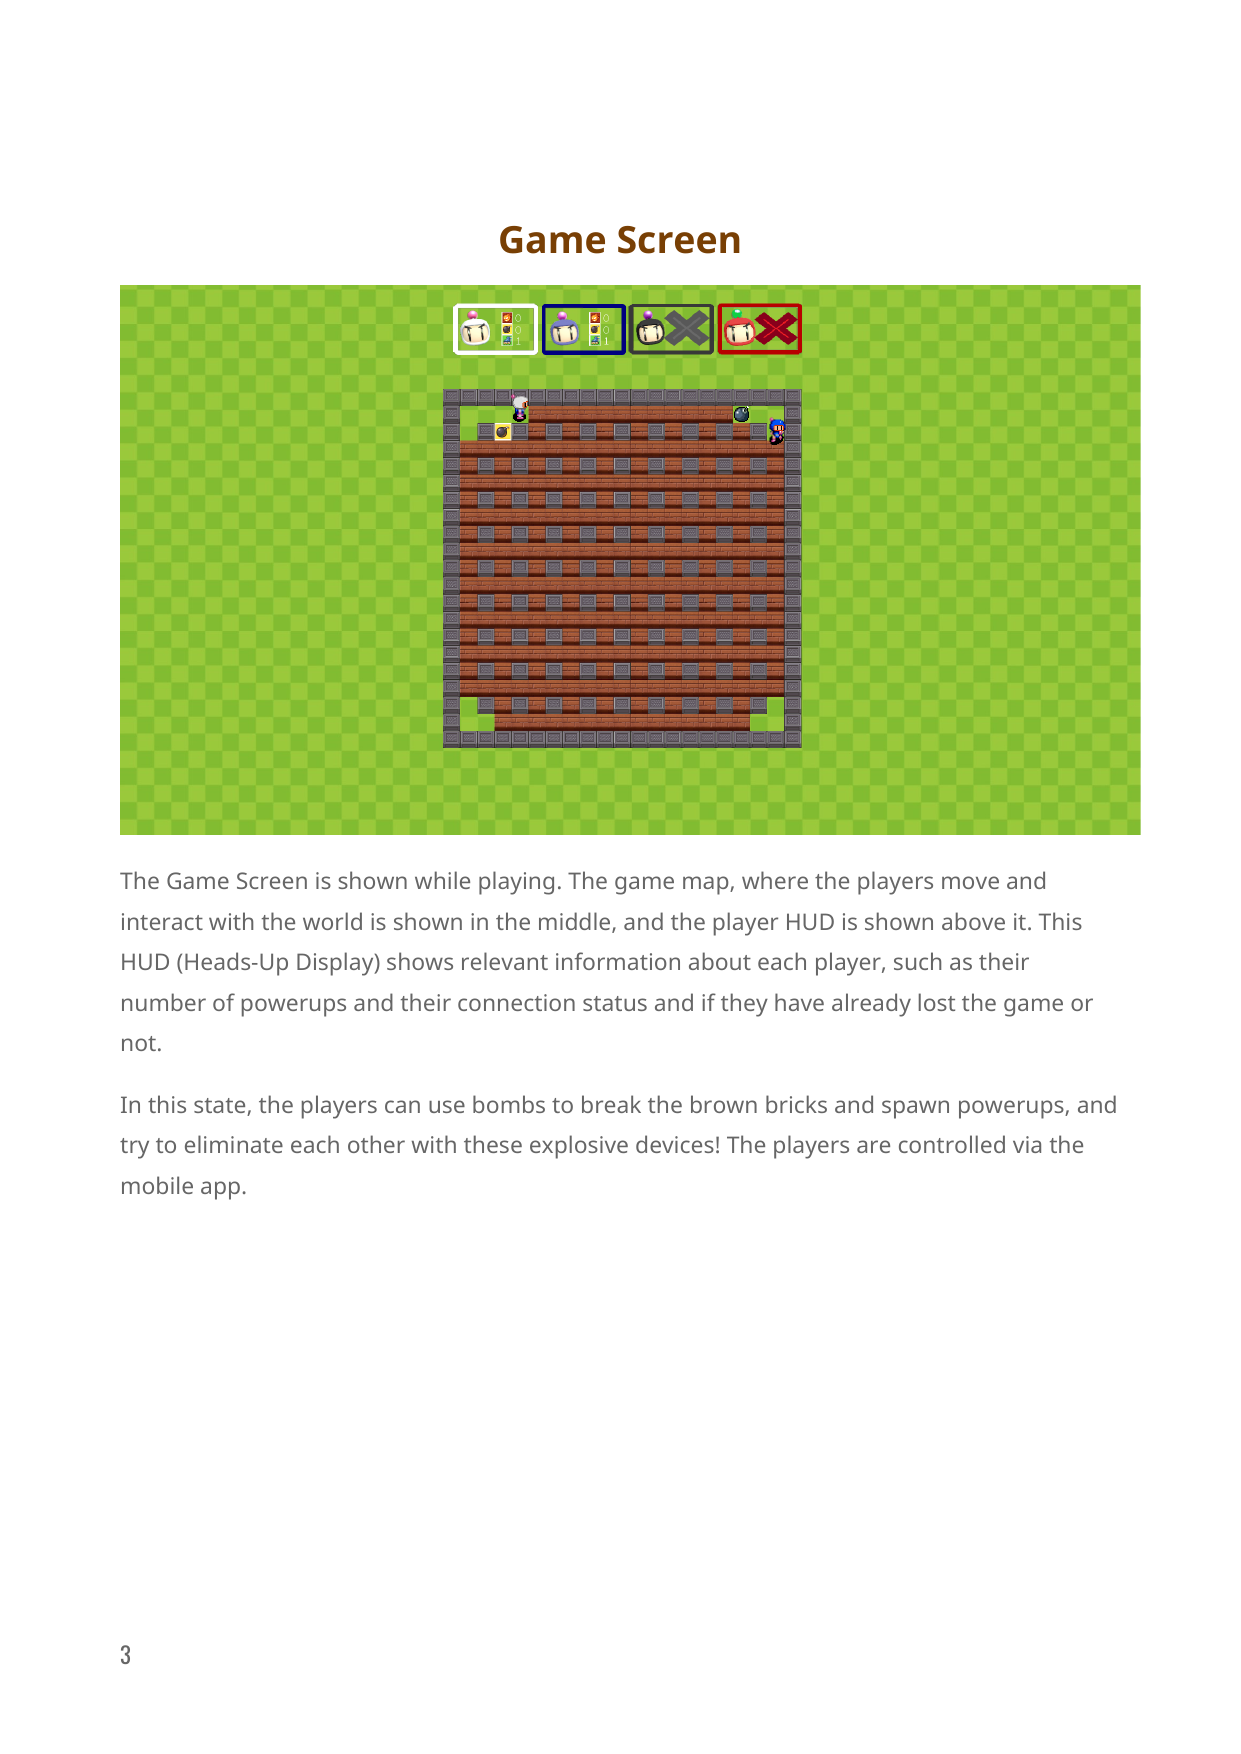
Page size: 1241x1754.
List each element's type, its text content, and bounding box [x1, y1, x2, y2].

text In this state, the players can use bombs to break the brown bricks and spawn powerups, and try to eliminate each other with these explosive devices! The players are controlled via the mobile app. [120, 1089, 1120, 1201]
text The Game Screen is shown while playing. The game map, where the players move and interact with the world is shown in the middle, and the player HUD is shown above it. This HUD (Heads-Up Display) shows relevant information about each player, such as their number of powerups and their connection status and if they have already lost the game or not. [120, 865, 1120, 1058]
picture [120, 285, 1141, 835]
subtitle Game Screen [120, 213, 1120, 264]
